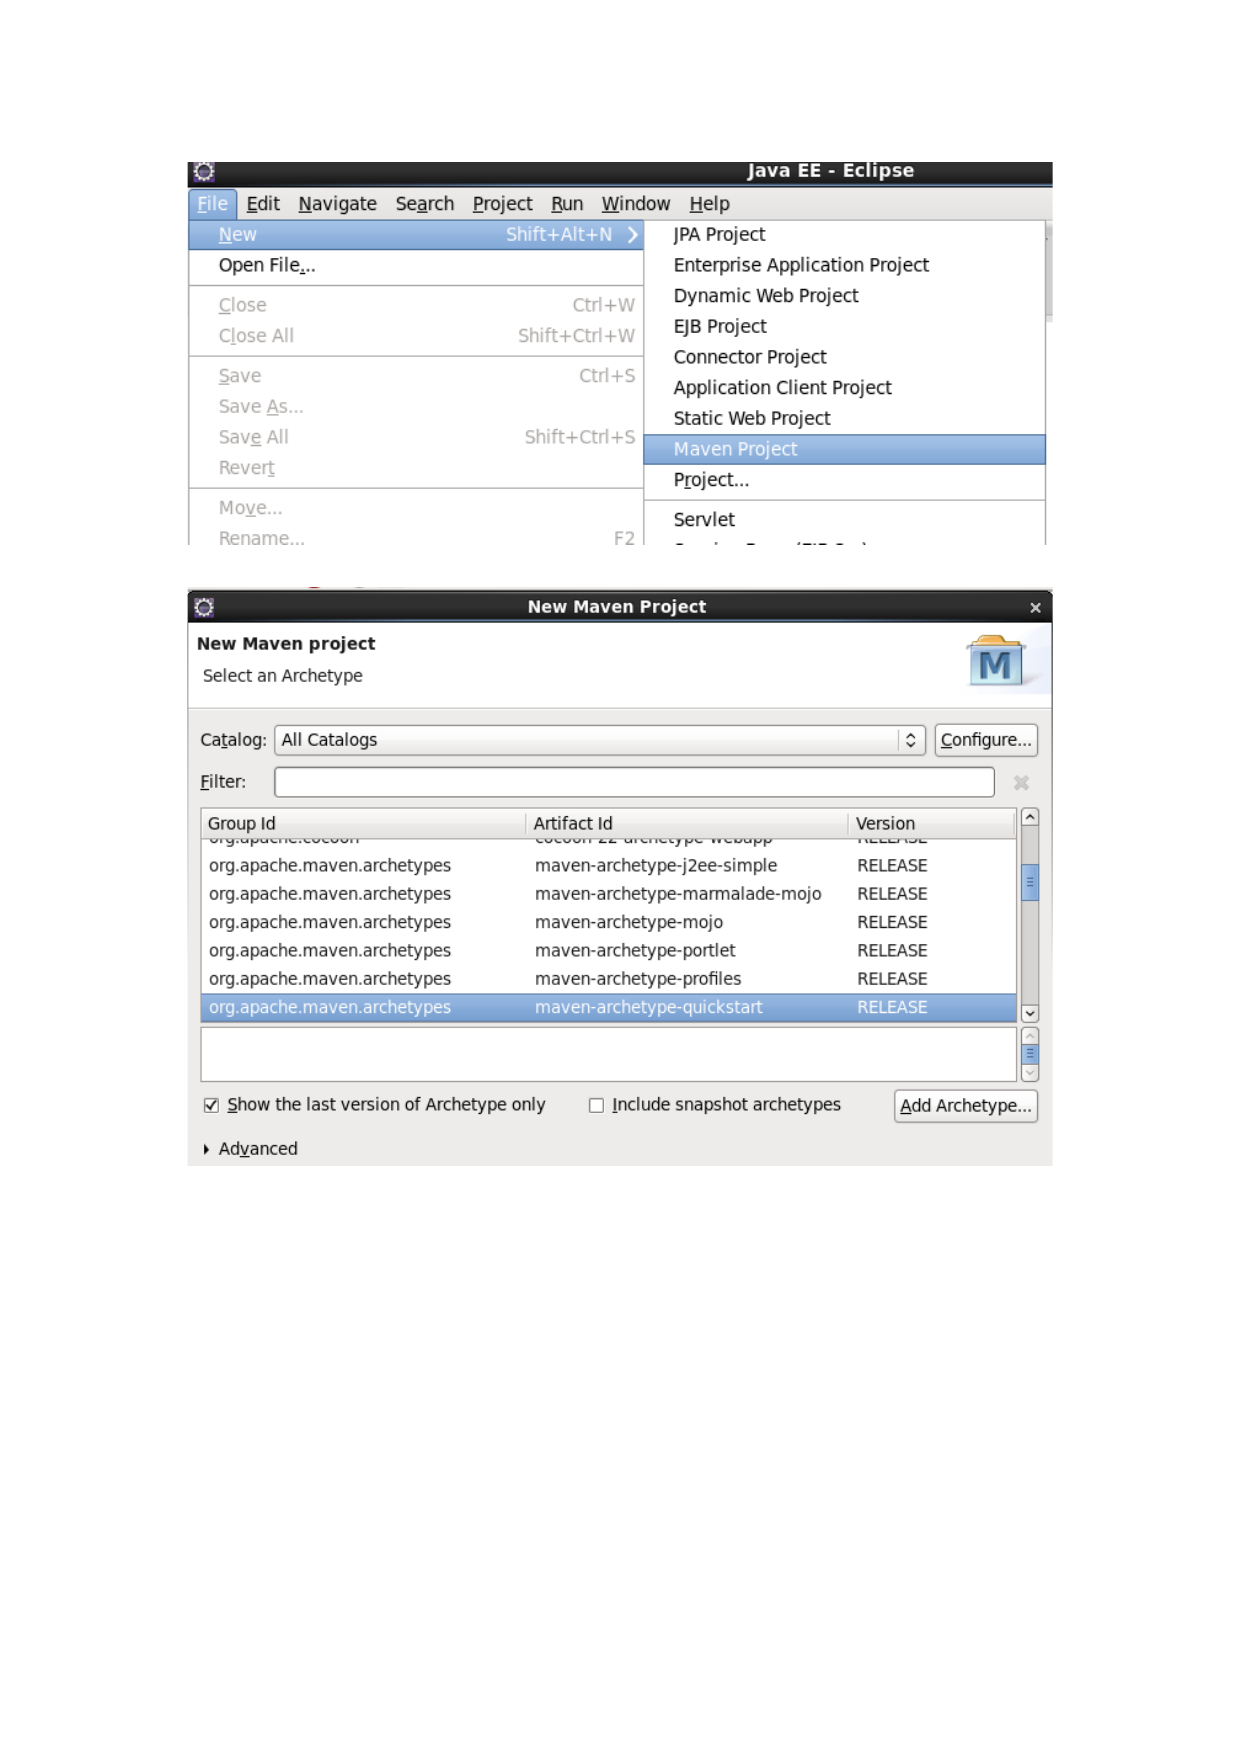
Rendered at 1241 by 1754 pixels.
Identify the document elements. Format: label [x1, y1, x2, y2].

picture [187, 587, 1053, 1166]
picture [187, 162, 1053, 545]
